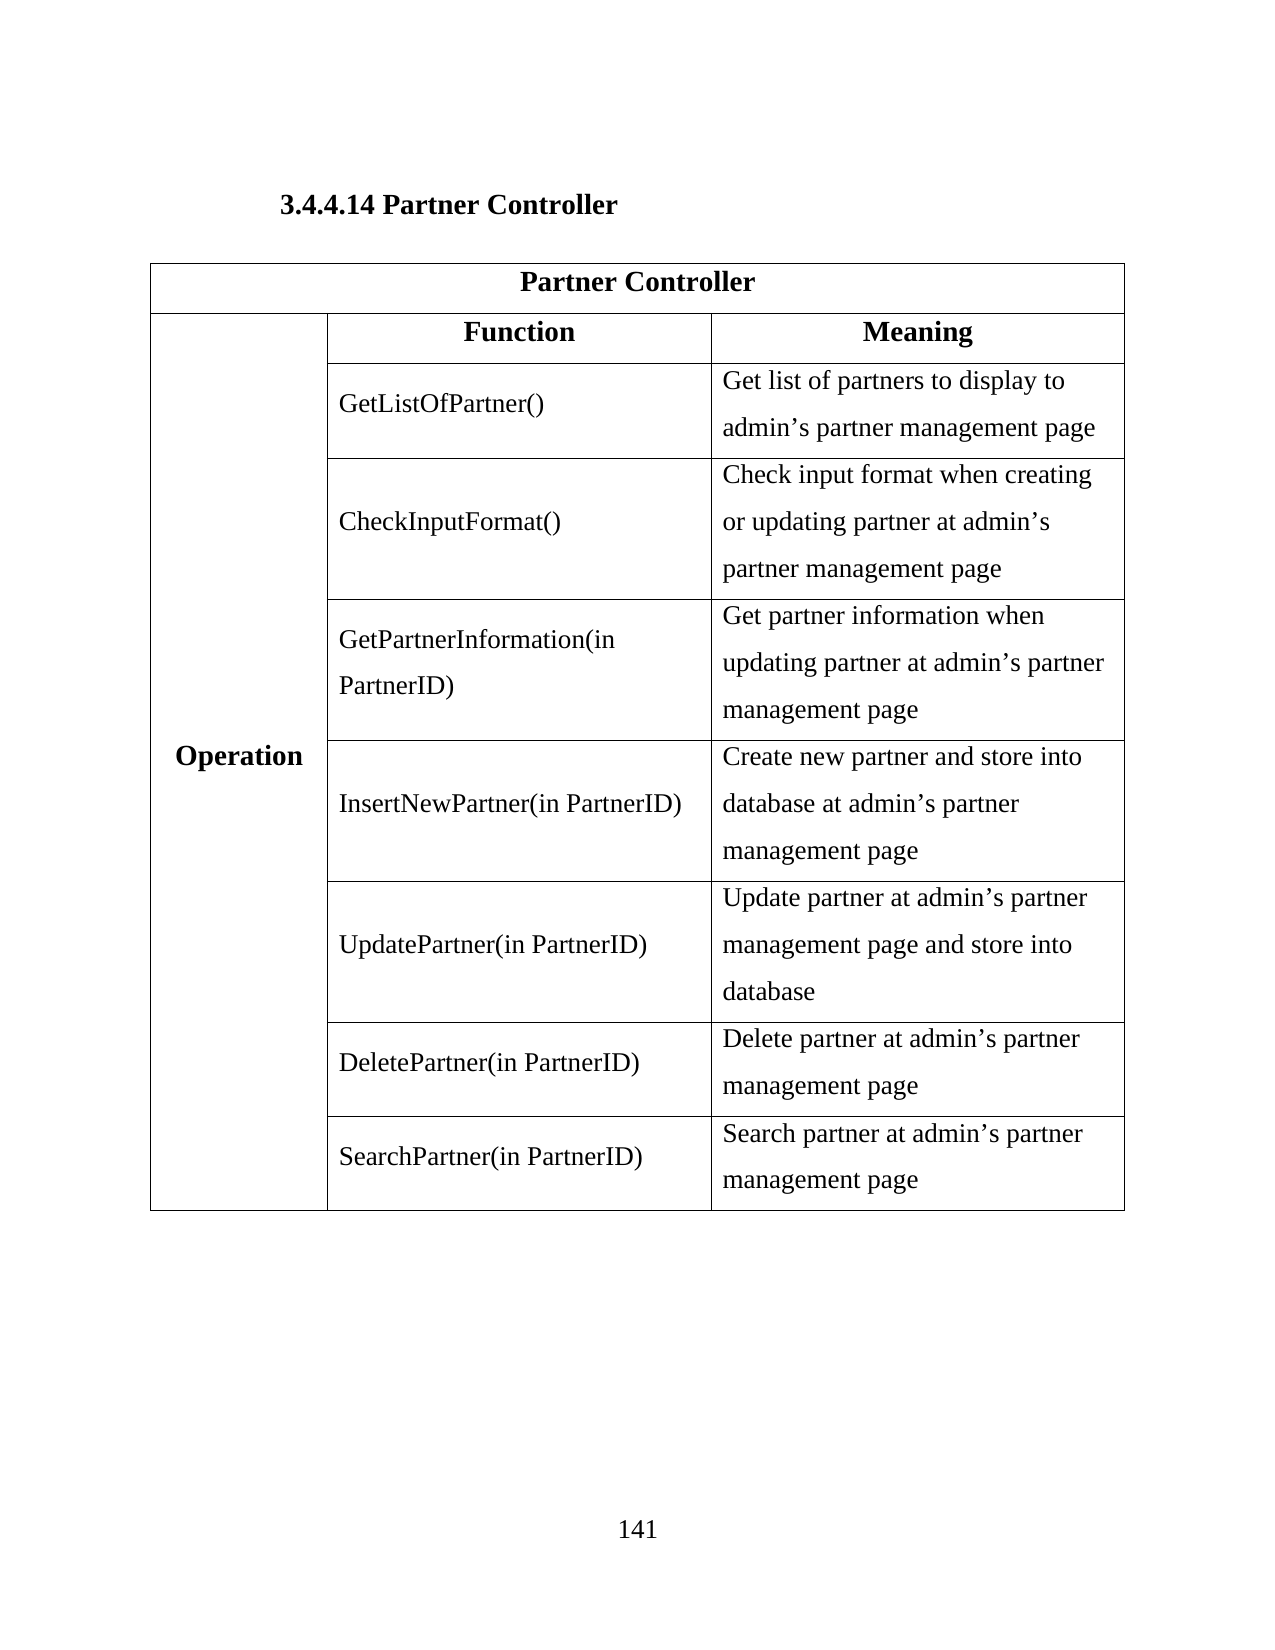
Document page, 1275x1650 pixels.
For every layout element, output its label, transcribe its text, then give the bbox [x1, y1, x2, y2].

table_cell Create new partner and store into database at admin’s partner management page [712, 741, 1124, 881]
table_header Partner Controller [151, 264, 1124, 313]
table_cell Function [328, 314, 711, 363]
table_cell DeletePartner(in PartnerID) [328, 1023, 711, 1116]
table_cell UpdatePartner(in PartnerID) [328, 882, 711, 1022]
table_cell Check input format when creating or updating partner at admin’s partner management page [712, 459, 1124, 598]
table_cell Delete partner at admin’s partner management page [712, 1023, 1124, 1116]
subtitle Partner Controller [280, 187, 1125, 221]
table_cell Get partner information when updating partner at admin’s partner management page [712, 600, 1124, 739]
table_cell InsertNewPartner(in PartnerID) [328, 741, 711, 881]
table_cell GetPartnerInformation(in PartnerID) [328, 600, 711, 739]
table_cell CheckInputFormat() [328, 459, 711, 598]
table_cell Get list of partners to display to admin’s partner management page [712, 364, 1124, 457]
table_cell Update partner at admin’s partner management page and store into database [712, 882, 1124, 1022]
table_cell Operation [151, 314, 327, 1210]
table_cell GetListOfPartner() [328, 364, 711, 457]
table_cell SearchPartner(in PartnerID) [328, 1117, 711, 1210]
table_cell Meaning [712, 314, 1124, 363]
table_cell Search partner at admin’s partner management page [712, 1117, 1124, 1210]
